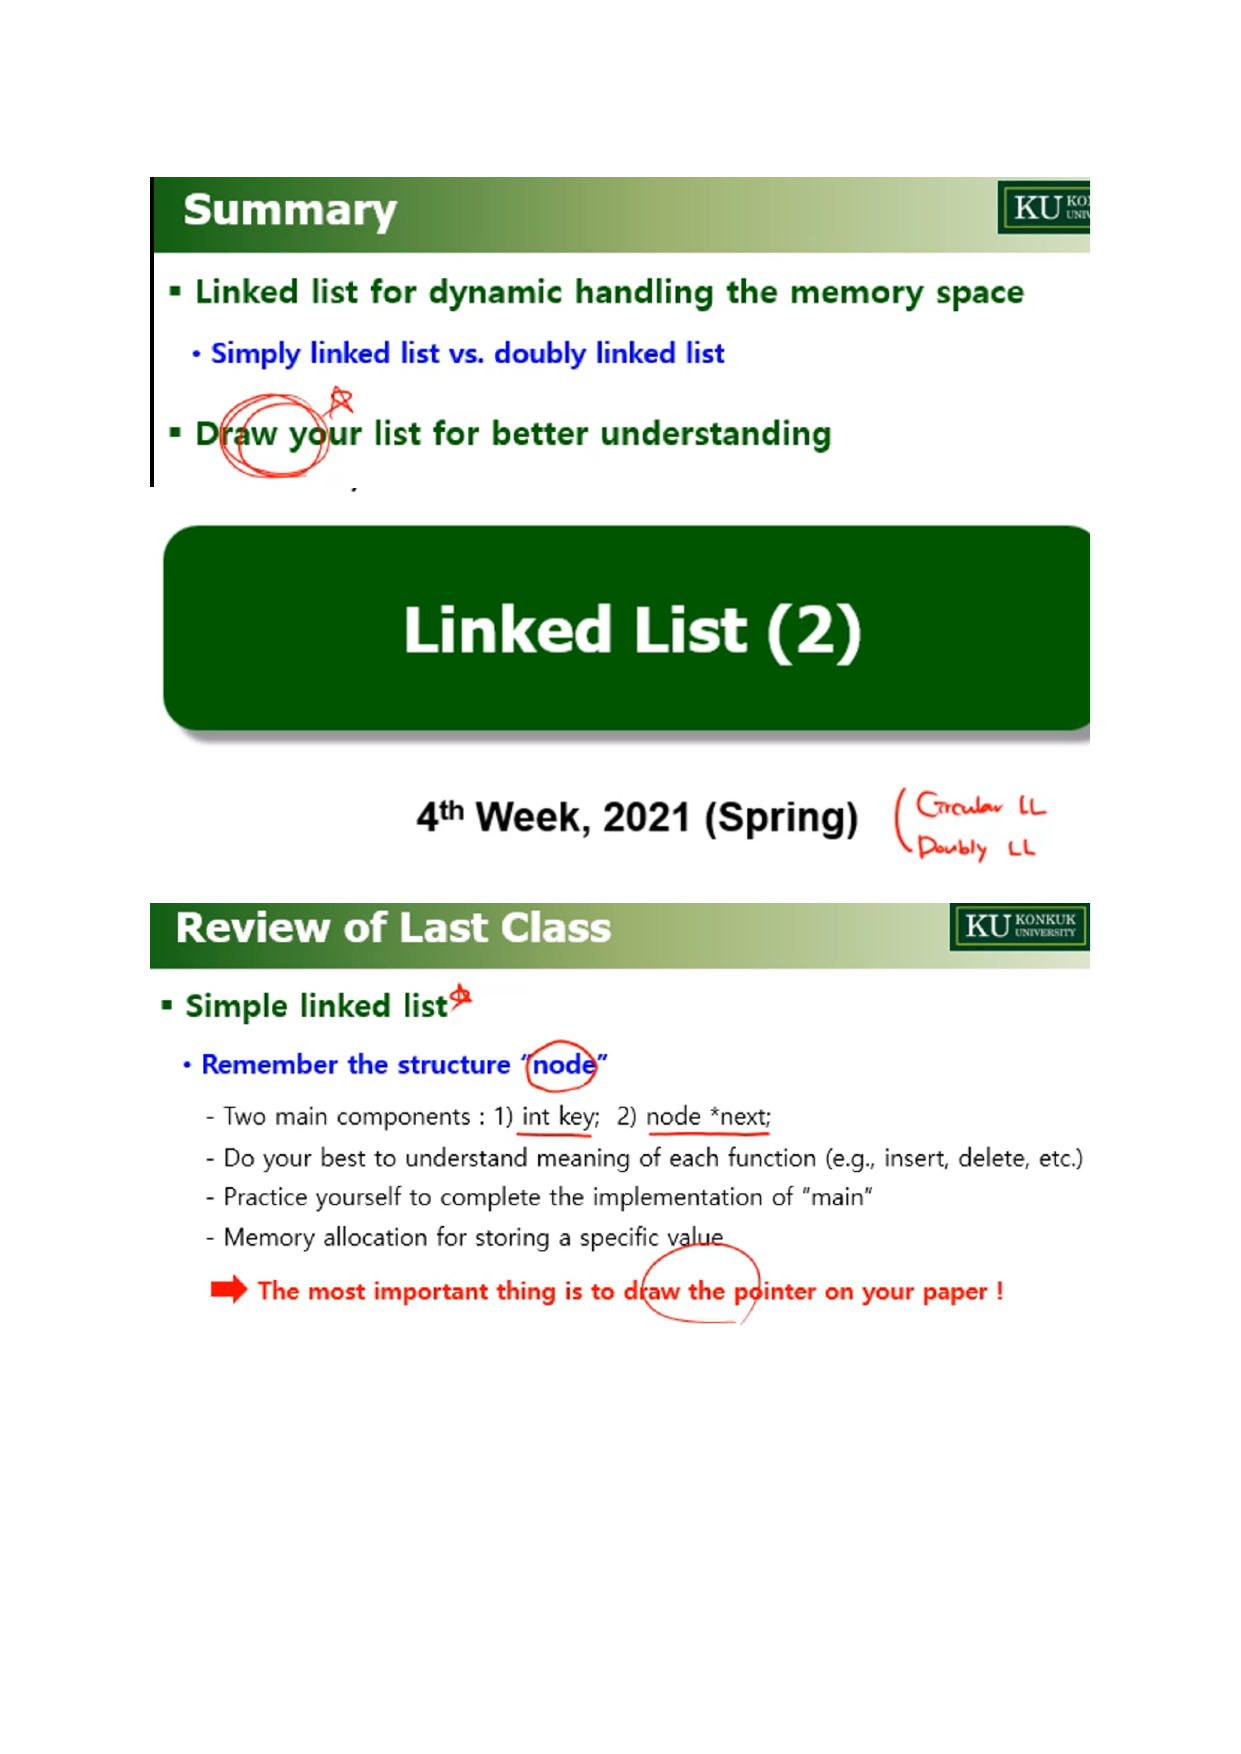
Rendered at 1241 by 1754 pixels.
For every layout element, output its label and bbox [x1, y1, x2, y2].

picture [150, 488, 1091, 901]
picture [150, 177, 1091, 487]
picture [150, 903, 1091, 1326]
